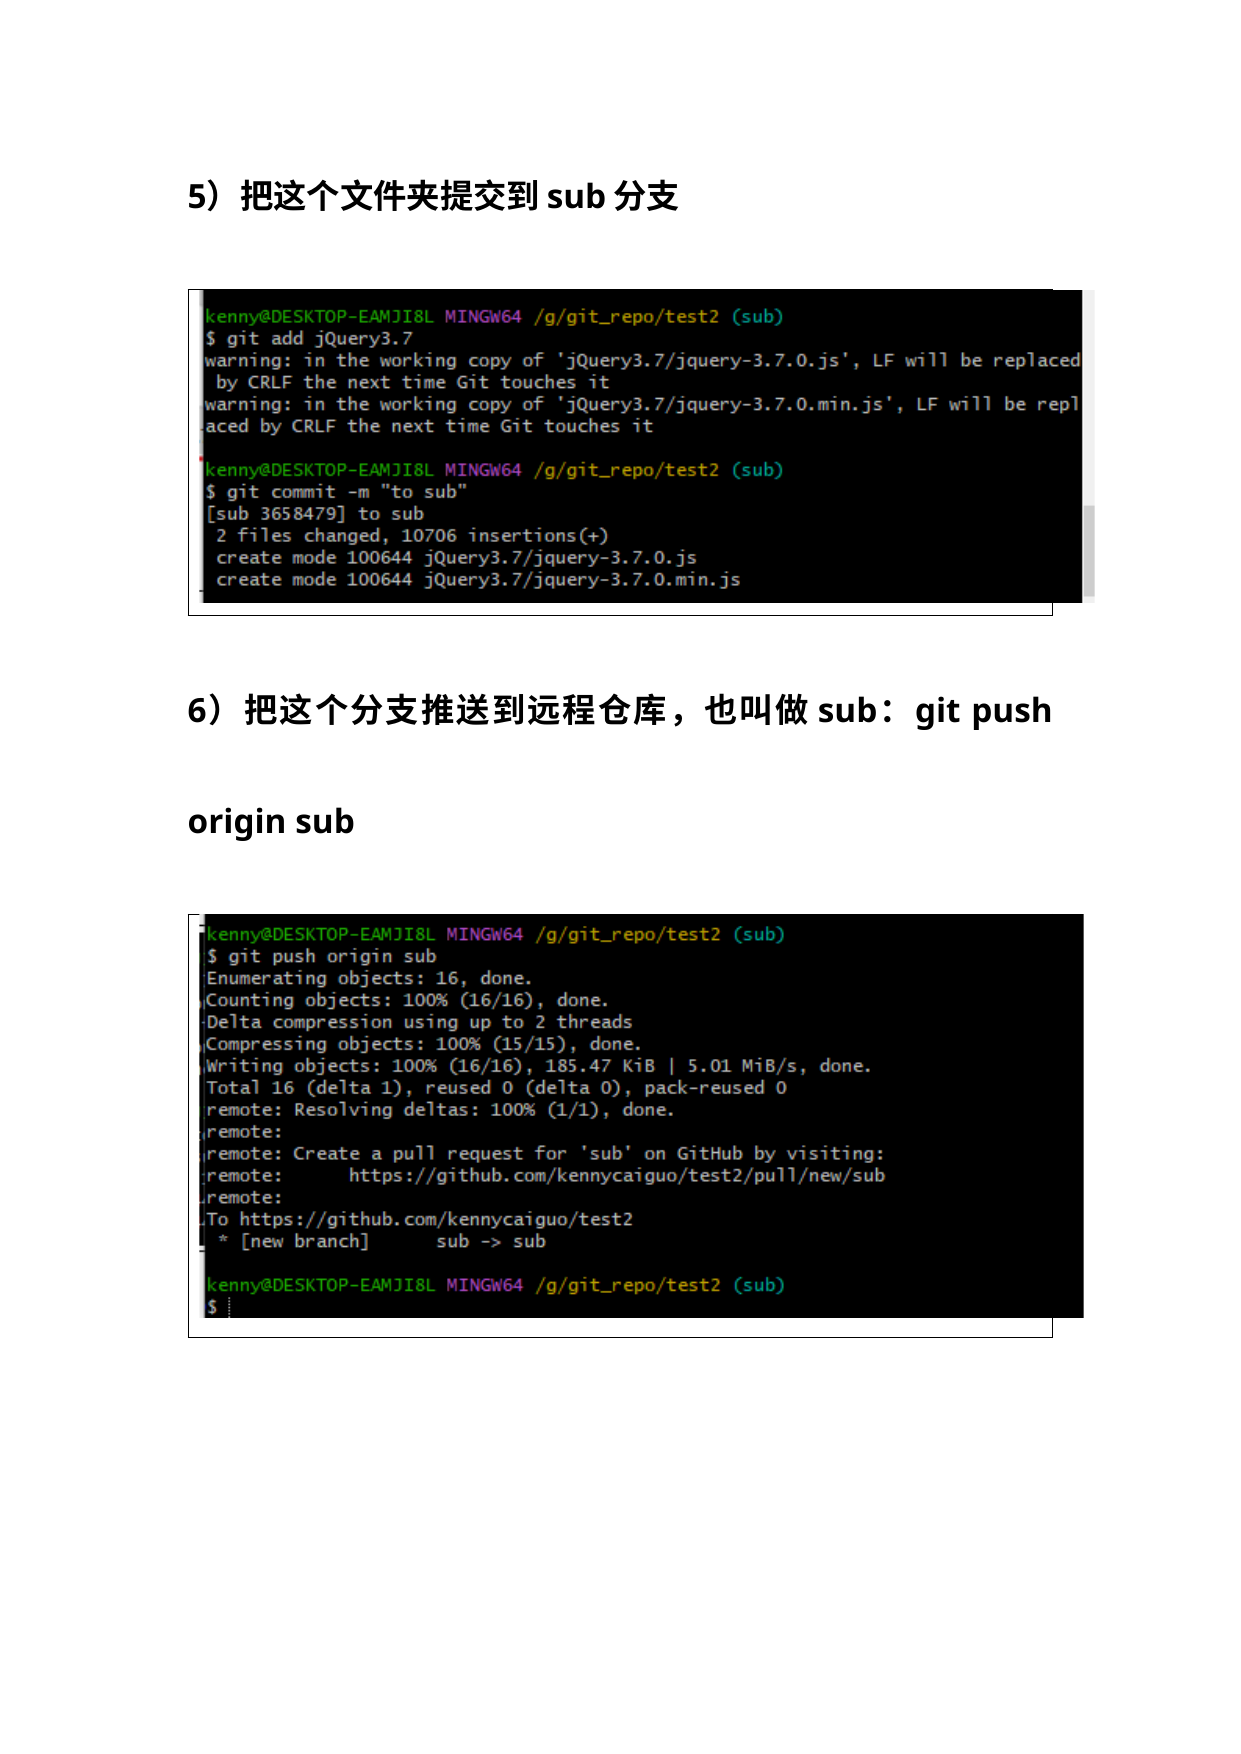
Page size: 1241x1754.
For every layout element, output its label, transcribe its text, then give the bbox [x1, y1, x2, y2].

subtitle 5）把这个文件夹提交到sub分支 [187, 162, 1053, 227]
picture [199, 914, 1084, 1318]
table_header [189, 915, 1052, 1337]
subtitle 6）把这个分支推送到远程仓库，也叫做sub：git push origin sub [187, 676, 1053, 853]
table_header [189, 290, 1052, 615]
picture [199, 290, 1095, 603]
